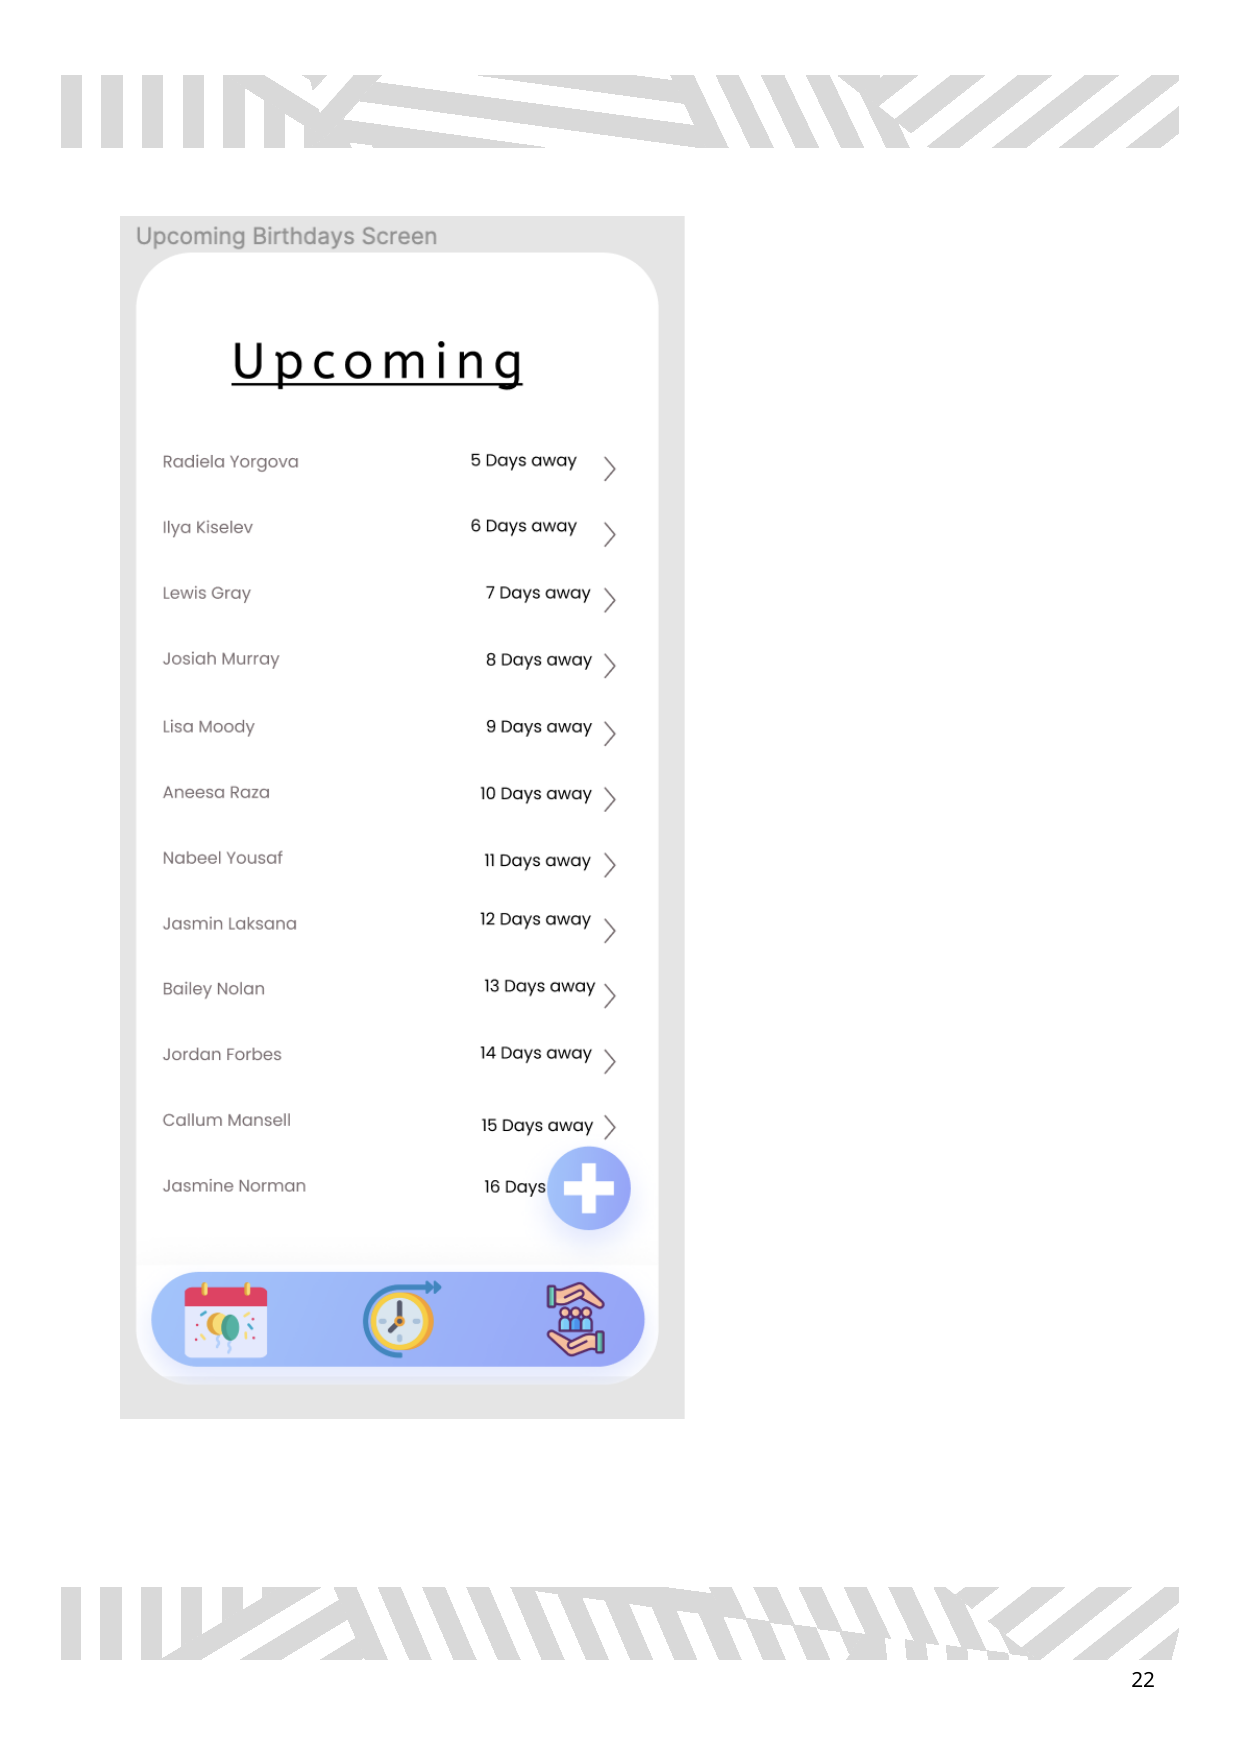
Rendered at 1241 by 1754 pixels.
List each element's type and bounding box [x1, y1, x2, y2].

picture [120, 216, 685, 1419]
